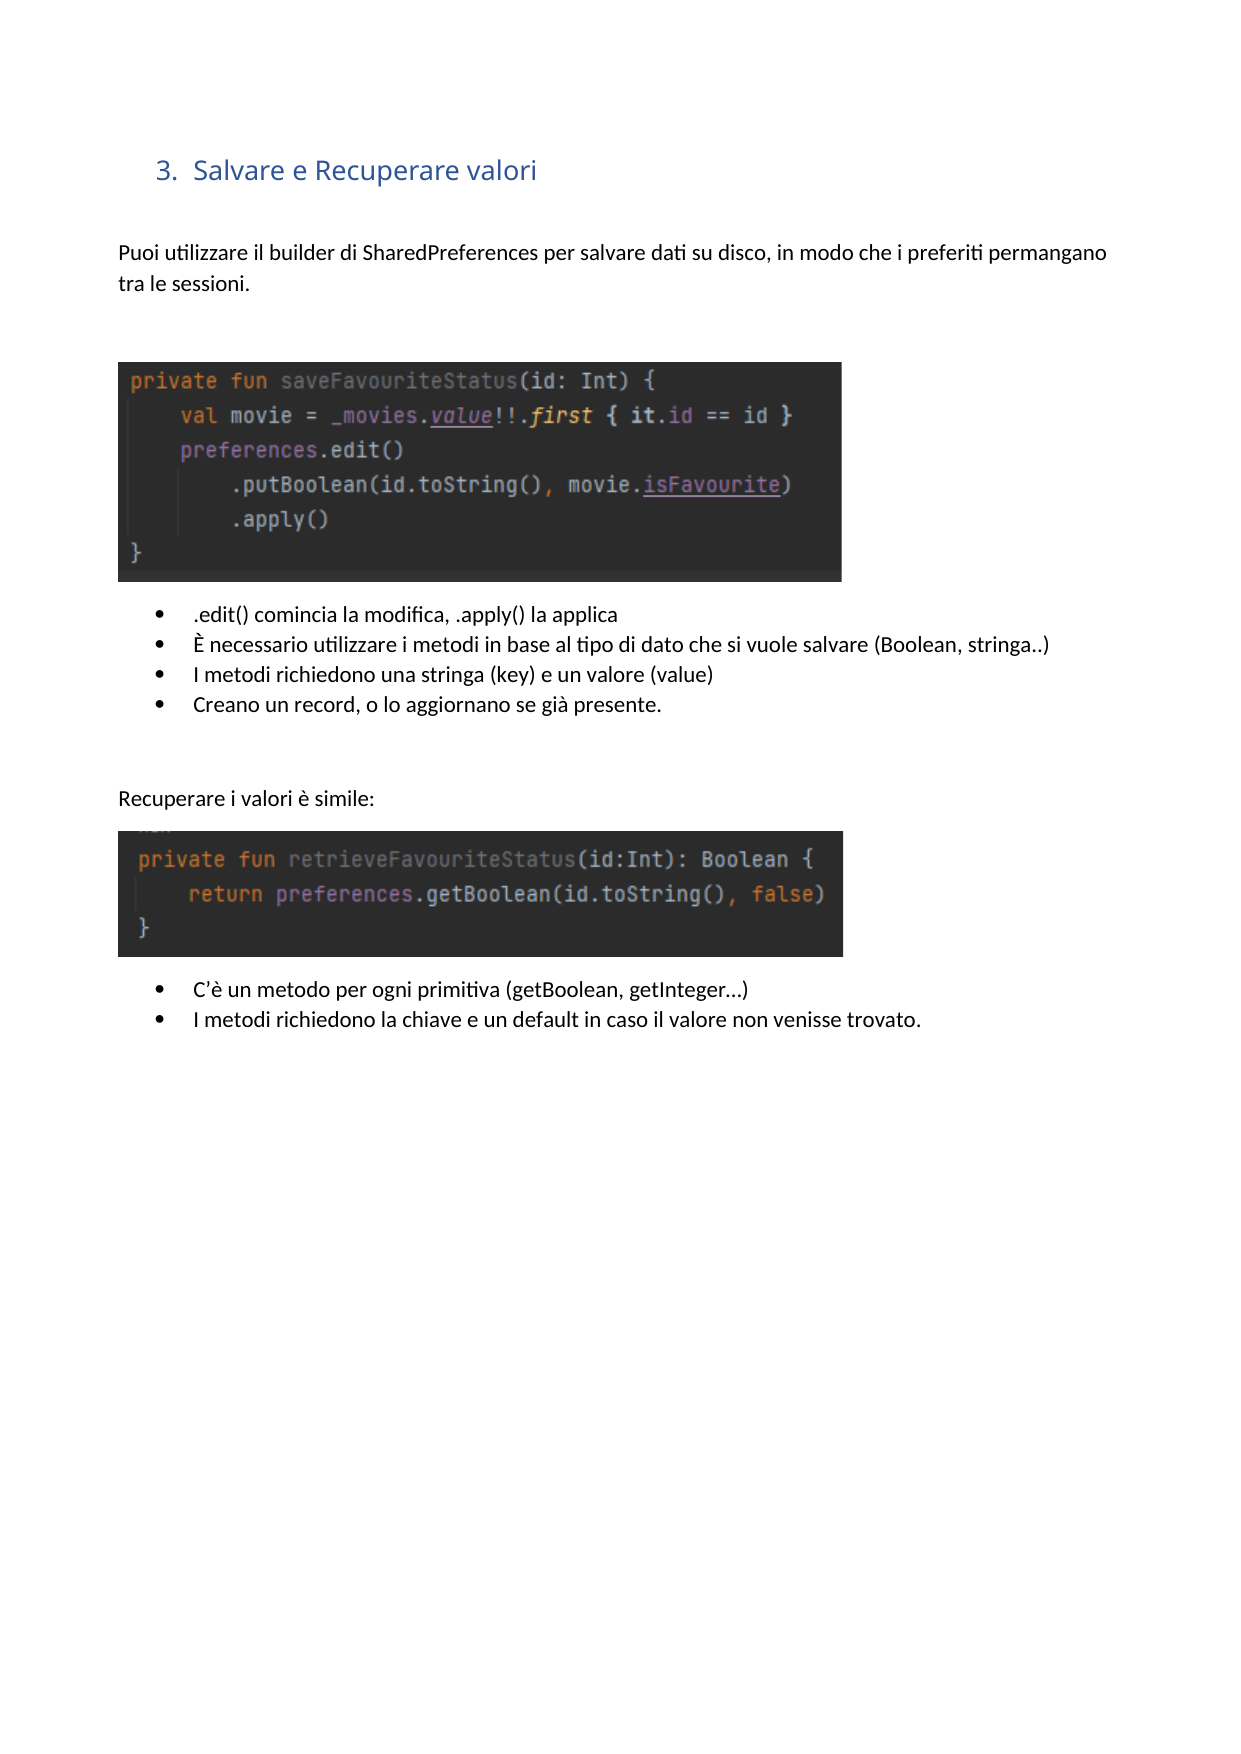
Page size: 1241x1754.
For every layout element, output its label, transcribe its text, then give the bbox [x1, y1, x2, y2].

list C’è un metodo per ogni primitiva (getBoolean, getInteger…) [156, 975, 1122, 1003]
list I metodi richiedono una stringa (key) e un valore (value) [156, 660, 1122, 688]
text Puoi utilizzare il builder di SharedPreferences per salvare dati su disco, in modo che i preferiti permangano tra le sessioni. [118, 238, 1122, 297]
picture [118, 362, 842, 582]
text Recuperare i valori è simile: [118, 784, 1122, 812]
list Creano un record, o lo aggiornano se già presente. [156, 691, 1122, 719]
list .edit() comincia la modifica, .apply() la applica [156, 600, 1122, 628]
subtitle Salvare e Recuperare valori [156, 152, 1122, 189]
list È necessario utilizzare i metodi in base al tipo di dato che si vuole salvare (Boolean, stringa..) [156, 630, 1122, 658]
picture [118, 831, 844, 957]
list I metodi richiedono la chiave e un default in caso il valore non venisse trovato. [156, 1005, 1122, 1033]
